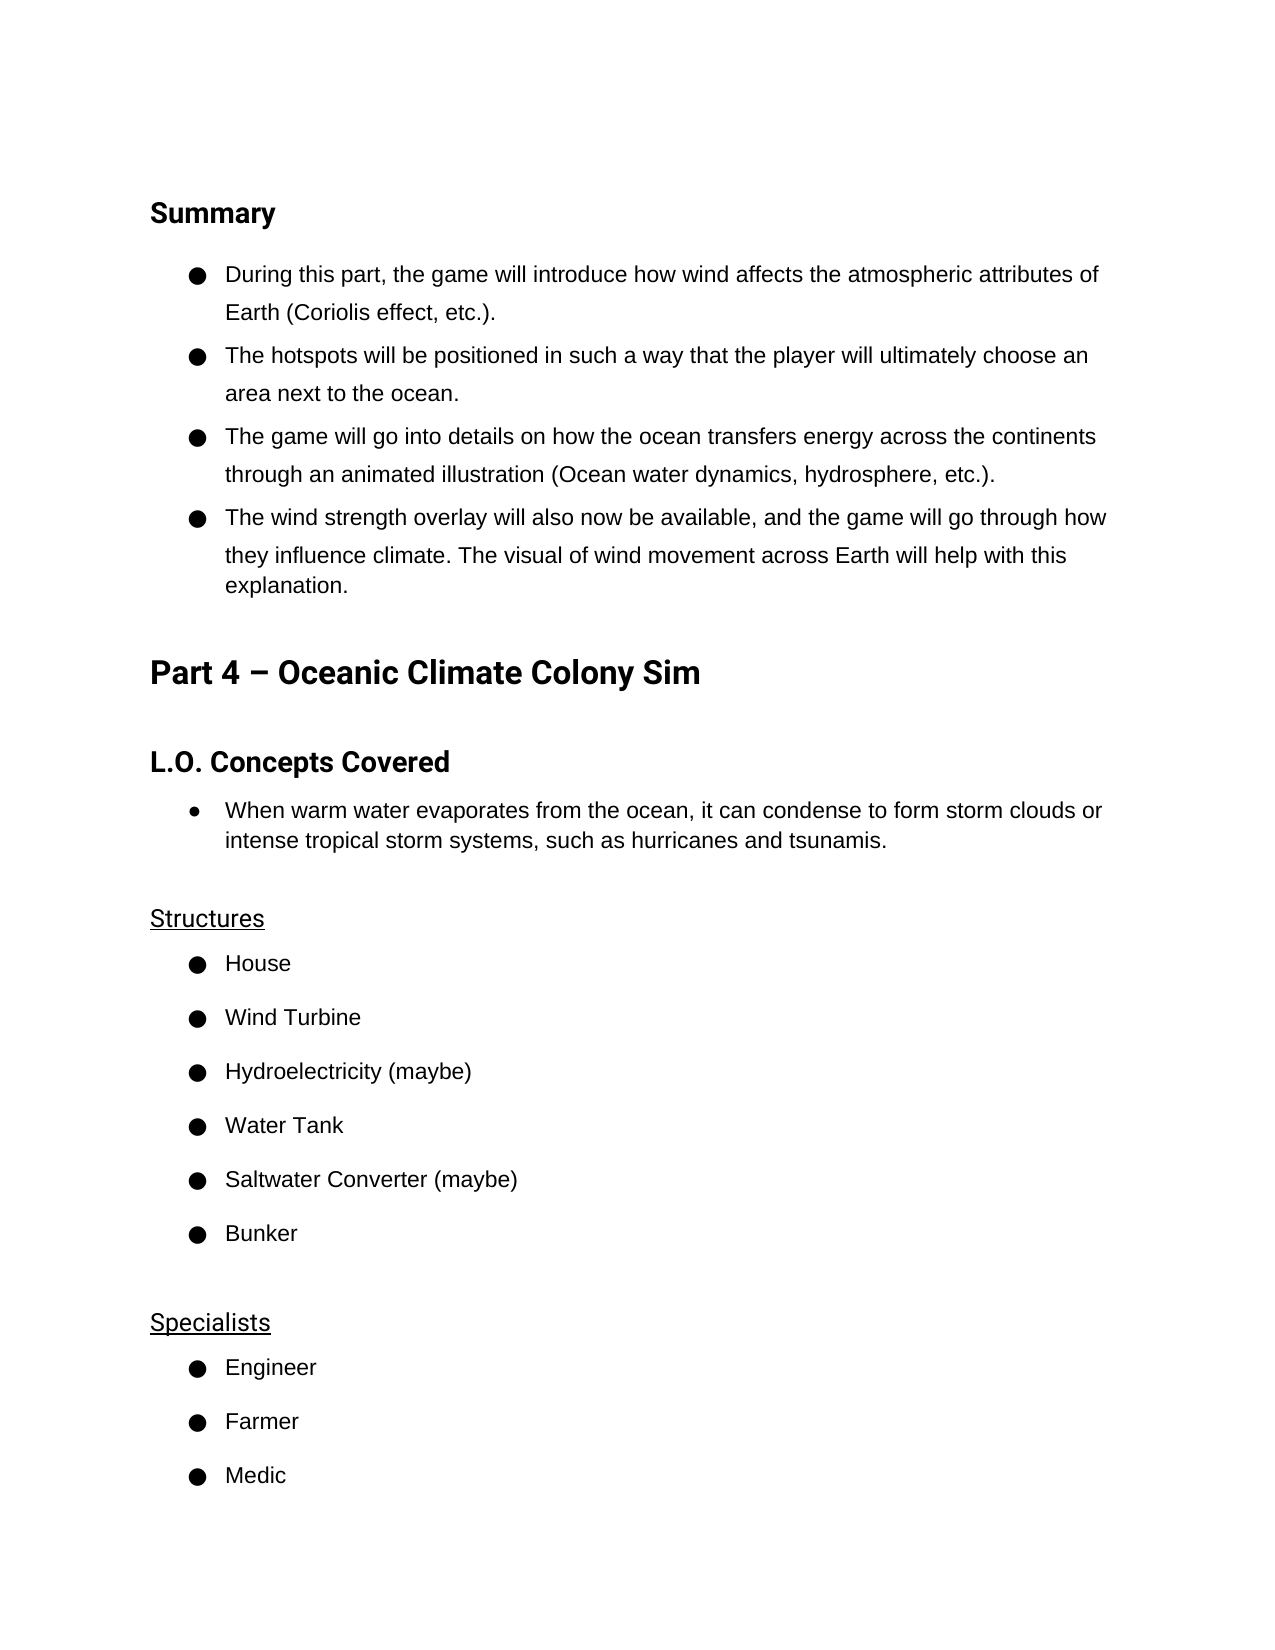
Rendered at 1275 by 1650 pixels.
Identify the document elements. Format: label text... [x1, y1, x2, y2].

list Water Tank [187, 1099, 1125, 1146]
list Wind Turbine [187, 991, 1125, 1038]
subtitle Part 4 – Oceanic Climate Colony Sim [150, 653, 1125, 693]
list Medic [187, 1450, 1125, 1497]
list During this part, the game will introduce how wind affects the atmospheric attributes of Earth (Coriolis effect, etc.). [187, 248, 1125, 325]
list The hotspots will be positioned in such a way that the player will ultimately choose an area next to the ocean. [187, 329, 1125, 406]
subtitle L.O. Concepts Covered [150, 745, 1125, 779]
list The game will go into details on how the ocean transfers energy across the continents through an animated illustration (Ocean water dynamics, hydrosphere, etc.). [187, 410, 1125, 487]
list Engineer [187, 1342, 1125, 1389]
list House [187, 937, 1125, 984]
list Hydroelectricity (maybe) [187, 1045, 1125, 1092]
list Farmer [187, 1396, 1125, 1443]
list When warm water evaporates from the ocean, it can condense to form storm clouds or intense tropical storm systems, such as hurricanes and tsunamis. [187, 797, 1125, 853]
subtitle Structures [150, 904, 1125, 933]
list Bunker [187, 1207, 1125, 1254]
subtitle Specialists [150, 1308, 1125, 1337]
list Saltwater Converter (maybe) [187, 1153, 1125, 1200]
list The wind strength overlay will also now be available, and the game will go through how they influence climate. The visual of wind movement across Earth will help with this explanation. [187, 491, 1125, 599]
subtitle Summary [150, 197, 1125, 231]
